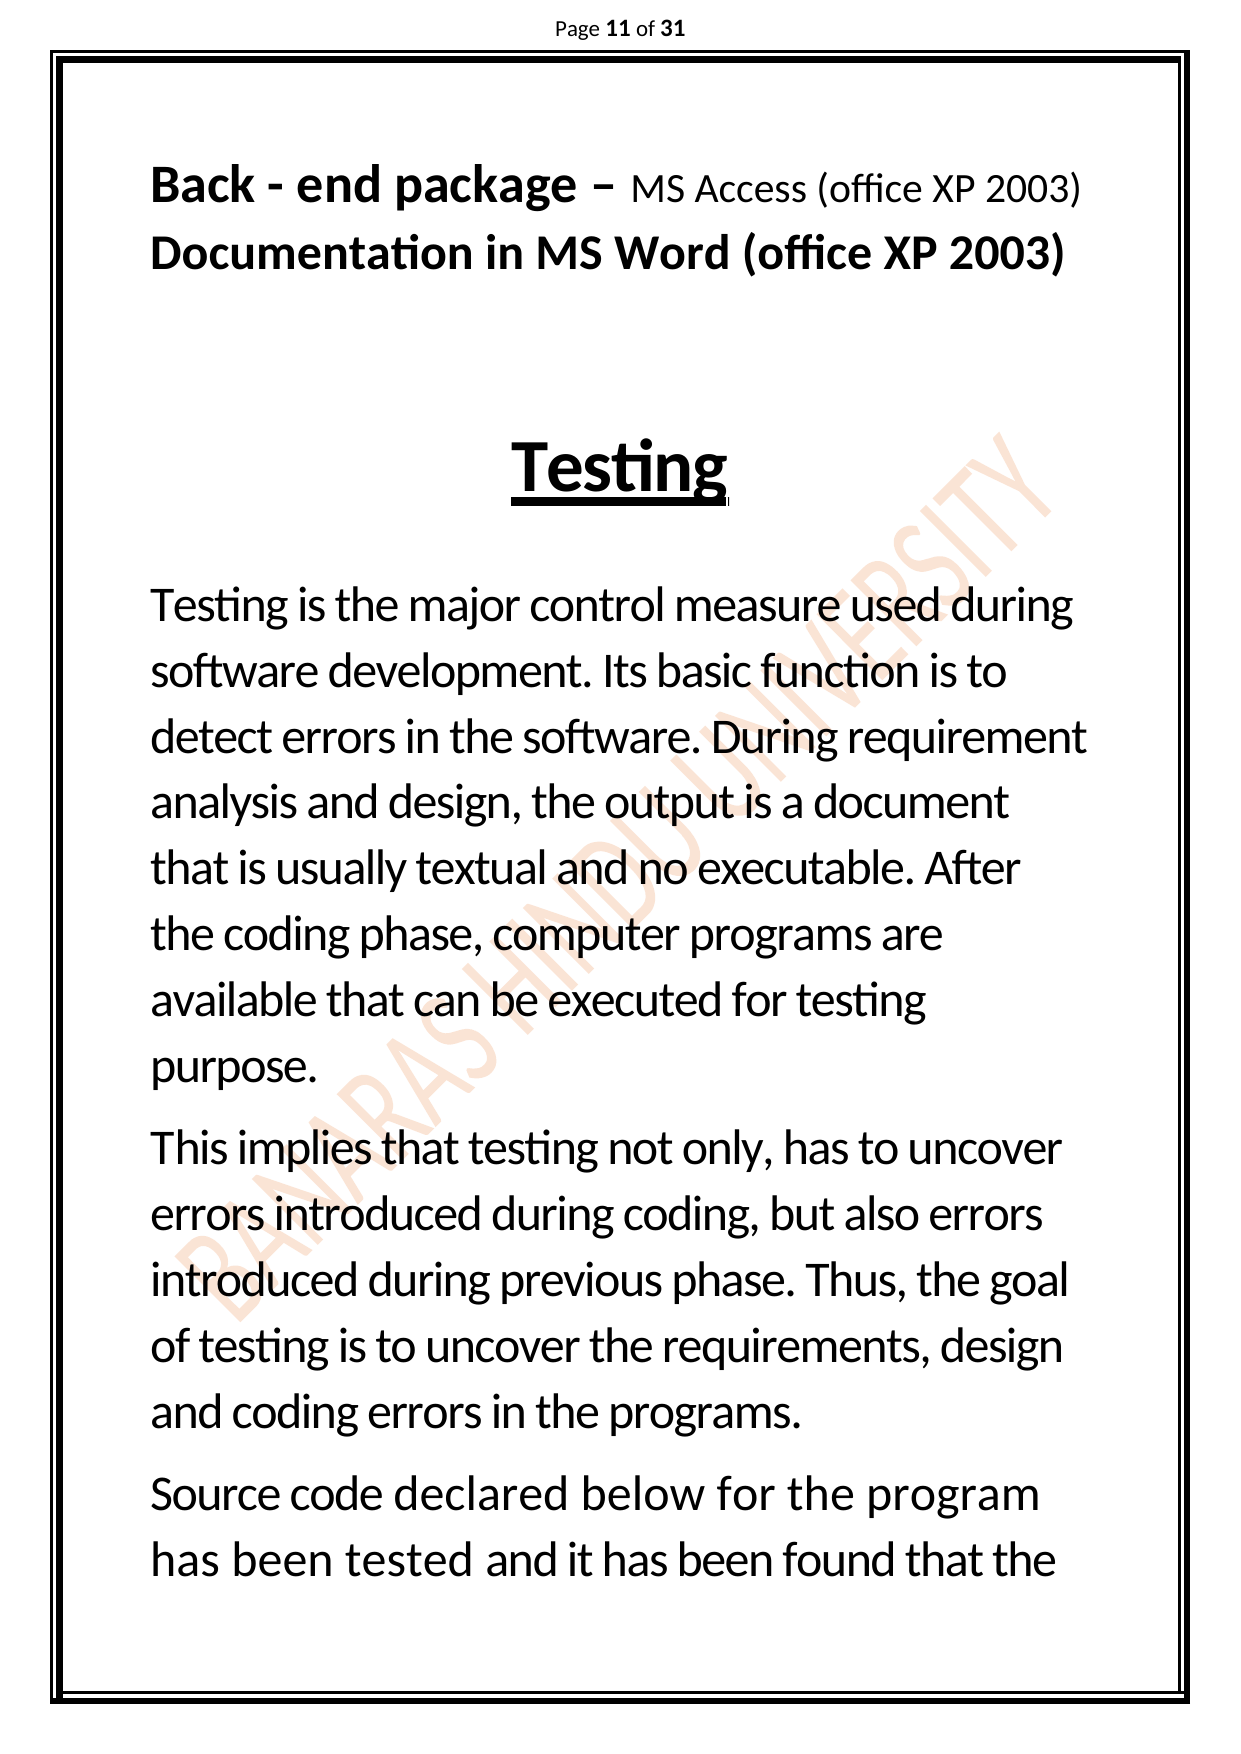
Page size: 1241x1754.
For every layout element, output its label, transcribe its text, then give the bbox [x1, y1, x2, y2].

text Back - end package – MS Access (office XP 2003) Documentation in MS Word (office XP 2003) [150, 150, 1090, 282]
text This implies that testing not only, has to uncover errors introduced during coding, but also errors introduced during previous phase. Thus, the goal of testing is to uncover the requirements, design and coding errors in the programs. [150, 1116, 1090, 1441]
text Testing [150, 419, 1090, 511]
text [150, 1462, 1090, 1589]
text Testing is the major control measure used during software development. Its basic function is to detect errors in the software. During requirement analysis and design, the output is a document that is usually textual and no executable. After the coding phase, computer programs are available that can be executed for testing purpose. [150, 573, 1090, 1095]
